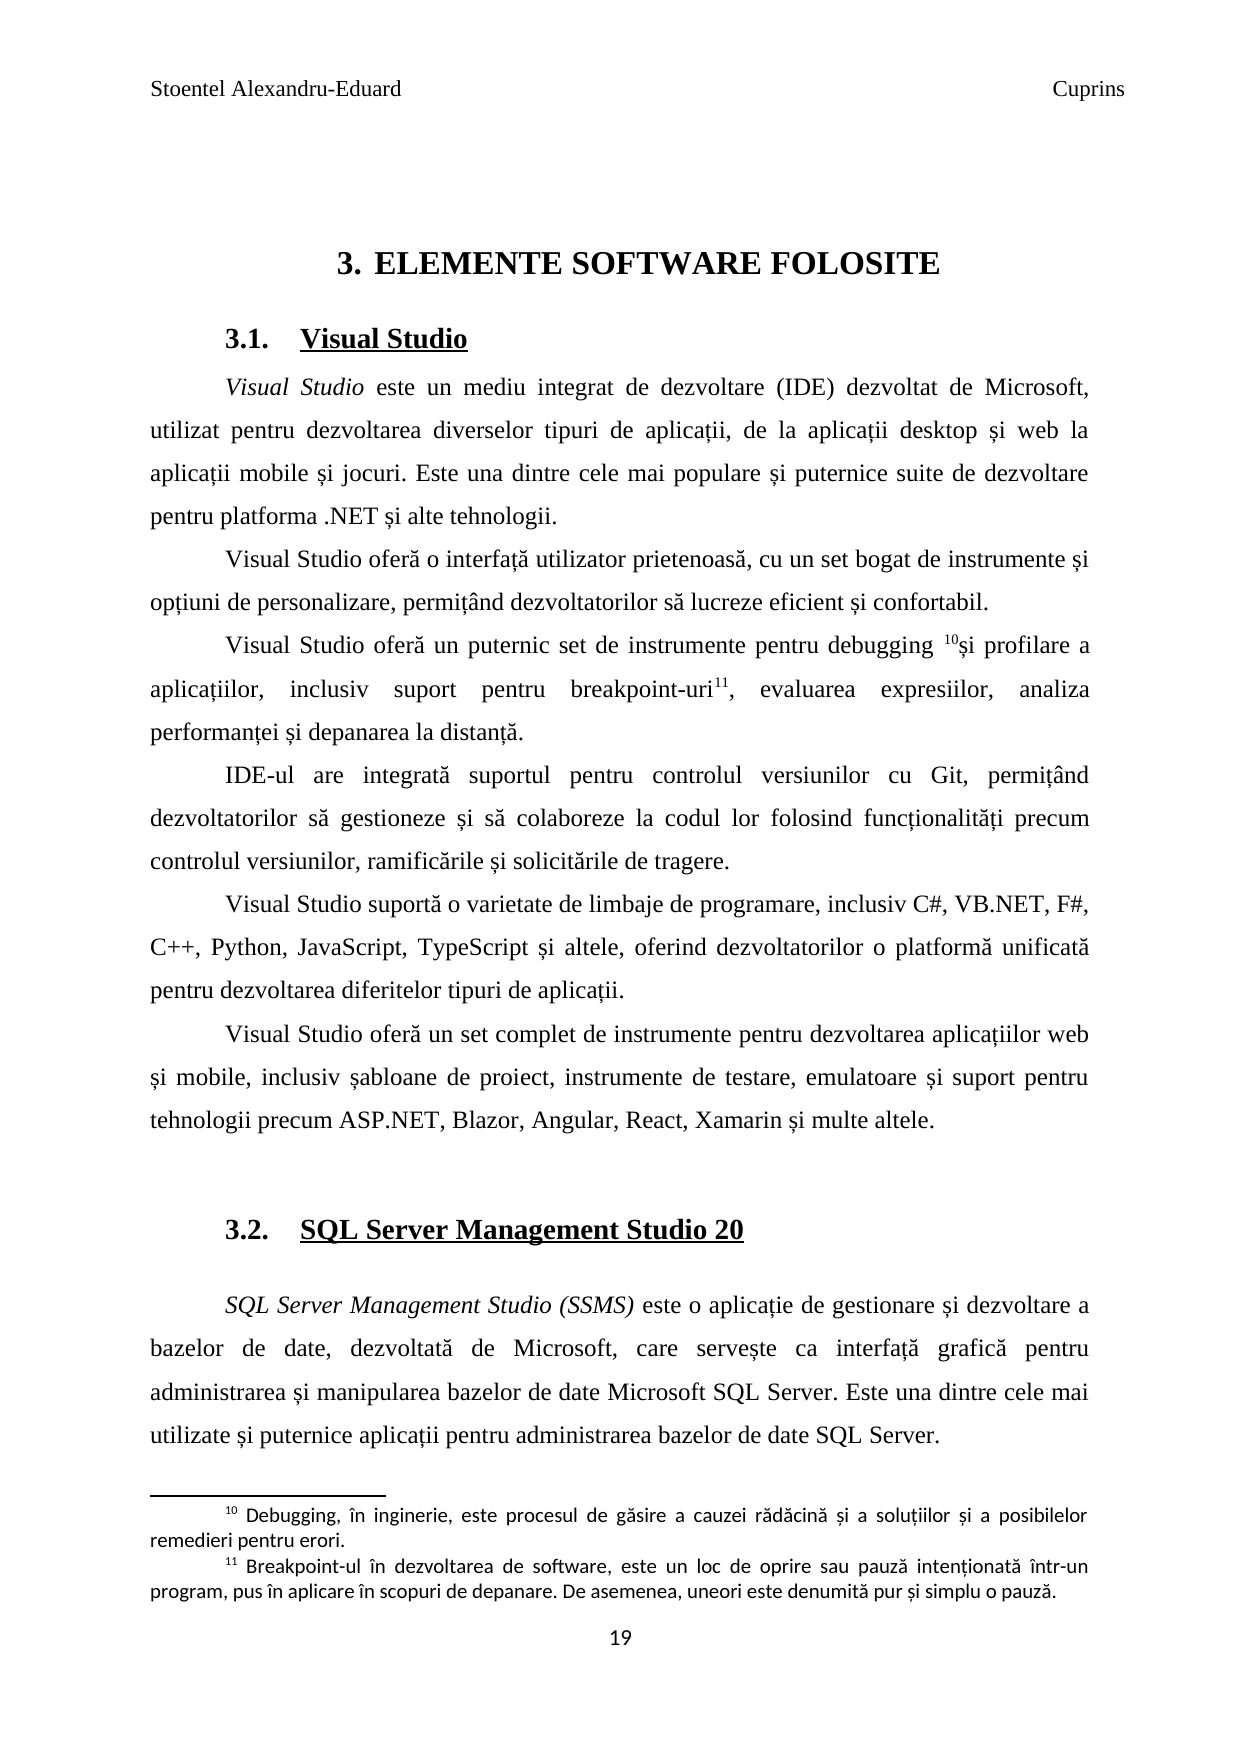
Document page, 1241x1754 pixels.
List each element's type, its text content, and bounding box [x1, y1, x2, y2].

text Visual Studio oferă un set complet de instrumente pentru dezvoltarea aplicațiilor web și mobile, inclusiv șabloane de proiect, instrumente de testare, emulatoare și suport pentru tehnologii precum ASP.NET, Blazor, Angular, React, Xamarin și multe altele. [150, 1019, 1090, 1134]
text Visual Studio oferă un puternic set de instrumente pentru debugging și profilare a aplicațiilor, inclusiv suport pentru breakpoint-uri, evaluarea expresiilor, analiza performanței și depanarea la distanță. [150, 631, 1090, 746]
subtitle Visual Studio [225, 321, 1090, 355]
text SQL Server Management Studio (SSMS) este o aplicație de gestionare și dezvoltare a bazelor de date, dezvoltată de Microsoft, care servește ca interfață grafică pentru administrarea și manipularea bazelor de date Microsoft SQL Server. Este una dintre cele mai utilizate și puternice aplicații pentru administrarea bazelor de date SQL Server. [150, 1290, 1090, 1448]
subtitle SQL Server Management Studio 20 [225, 1212, 1090, 1246]
subtitle ELEMENTE SOFTWARE FOLOSITE [187, 243, 1090, 281]
text Visual Studio suportă o varietate de limbaje de programare, inclusiv C#, VB.NET, F#, C++, Python, JavaScript, TypeScript și altele, oferind dezvoltatorilor o platformă unificată pentru dezvoltarea diferitelor tipuri de aplicații. [150, 889, 1090, 1004]
text Visual Studio oferă o interfață utilizator prietenoasă, cu un set bogat de instrumente și opțiuni de personalizare, permițând dezvoltatorilor să lucreze eficient și confortabil. [150, 544, 1090, 616]
text IDE-ul are integrată suportul pentru controlul versiunilor cu Git, permițând dezvoltatorilor să gestioneze și să colaboreze la codul lor folosind funcționalități precum controlul versiunilor, ramificările și solicitările de tragere. [150, 760, 1090, 875]
text Visual Studio este un mediu integrat de dezvoltare (IDE) dezvoltat de Microsoft, utilizat pentru dezvoltarea diverselor tipuri de aplicații, de la aplicații desktop și web la aplicații mobile și jocuri. Este una dintre cele mai populare și puternice suite de dezvoltare pentru platforma .NET și alte tehnologii. [150, 372, 1090, 530]
